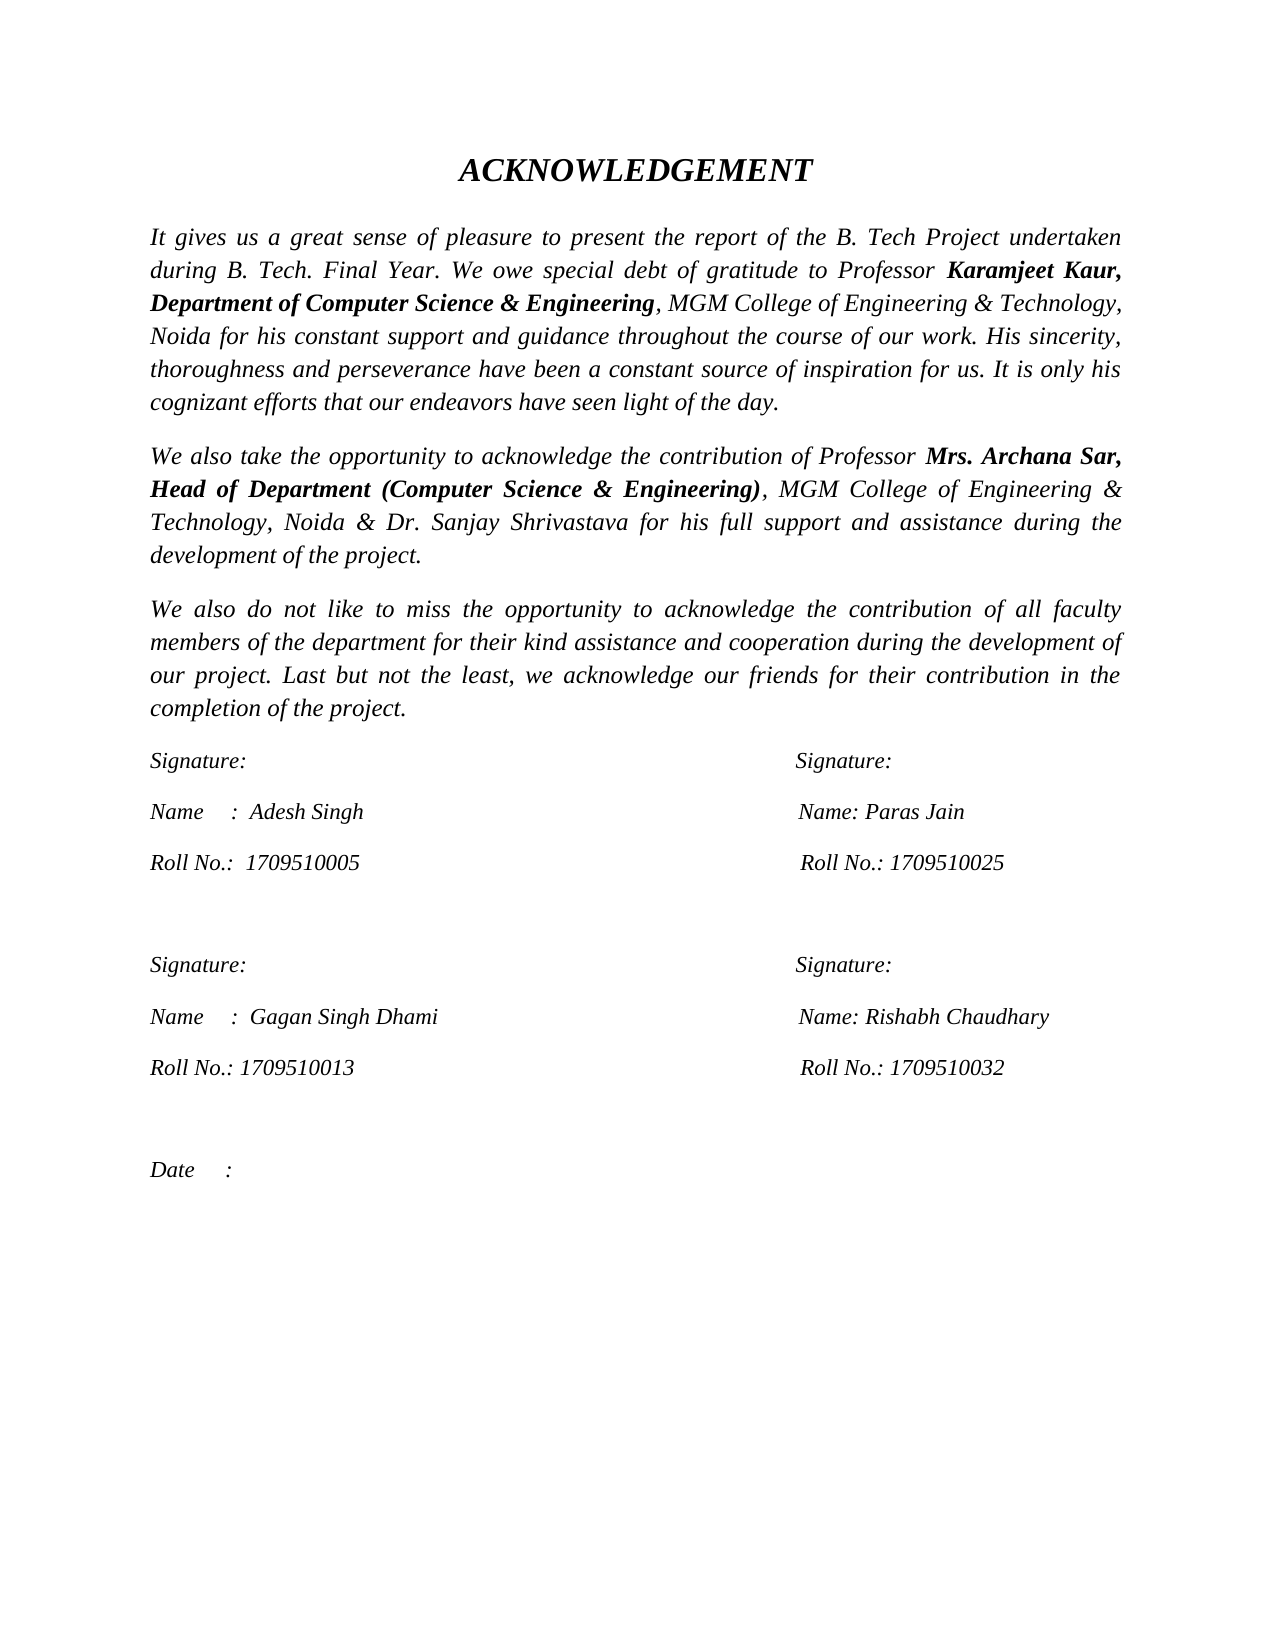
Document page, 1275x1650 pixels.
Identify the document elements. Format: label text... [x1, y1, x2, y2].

text Signature: Signature: [150, 747, 1125, 773]
text Roll No.: 1709510013 Roll No.: 1709510032 [150, 1054, 1125, 1081]
text Roll No.: 1709510005 Roll No.: 1709510025 [150, 849, 1125, 876]
text Name : Gagan Singh Dhami Name: Rishabh Chaudhary [150, 1003, 1125, 1029]
text Date : [150, 1156, 1125, 1183]
subtitle ACKNOWLEDGEMENT [150, 150, 1125, 188]
text We also take the opportunity to acknowledge the contribution of Professor Mrs. Archana Sar, Head of Department (Computer Science & Engineering), MGM College of Engineering & Technology, Noida & Dr. Sanjay Shrivastava for his full support and assistance during the development of the project. [150, 441, 1125, 569]
text It gives us a great sense of pleasure to present the report of the B. Tech Project undertaken during B. Tech. Final Year. We owe special debt of gratitude to Professor Karamjeet Kaur, Department of Computer Science & Engineering, MGM College of Engineering & Technology, Noida for his constant support and guidance throughout the course of our work. His sincerity, thoroughness and perseverance have been a constant source of inspiration for us. It is only his cognizant efforts that our endeavors have seen light of the day. [150, 222, 1125, 416]
text Signature: Signature: [150, 951, 1125, 978]
text Name : Adesh Singh Name: Paras Jain [150, 798, 1125, 824]
text We also do not like to miss the opportunity to acknowledge the contribution of all faculty members of the department for their kind assistance and cooperation during the development of our project. Last but not the least, we acknowledge our friends for their contribution in the completion of the project. [150, 594, 1125, 722]
